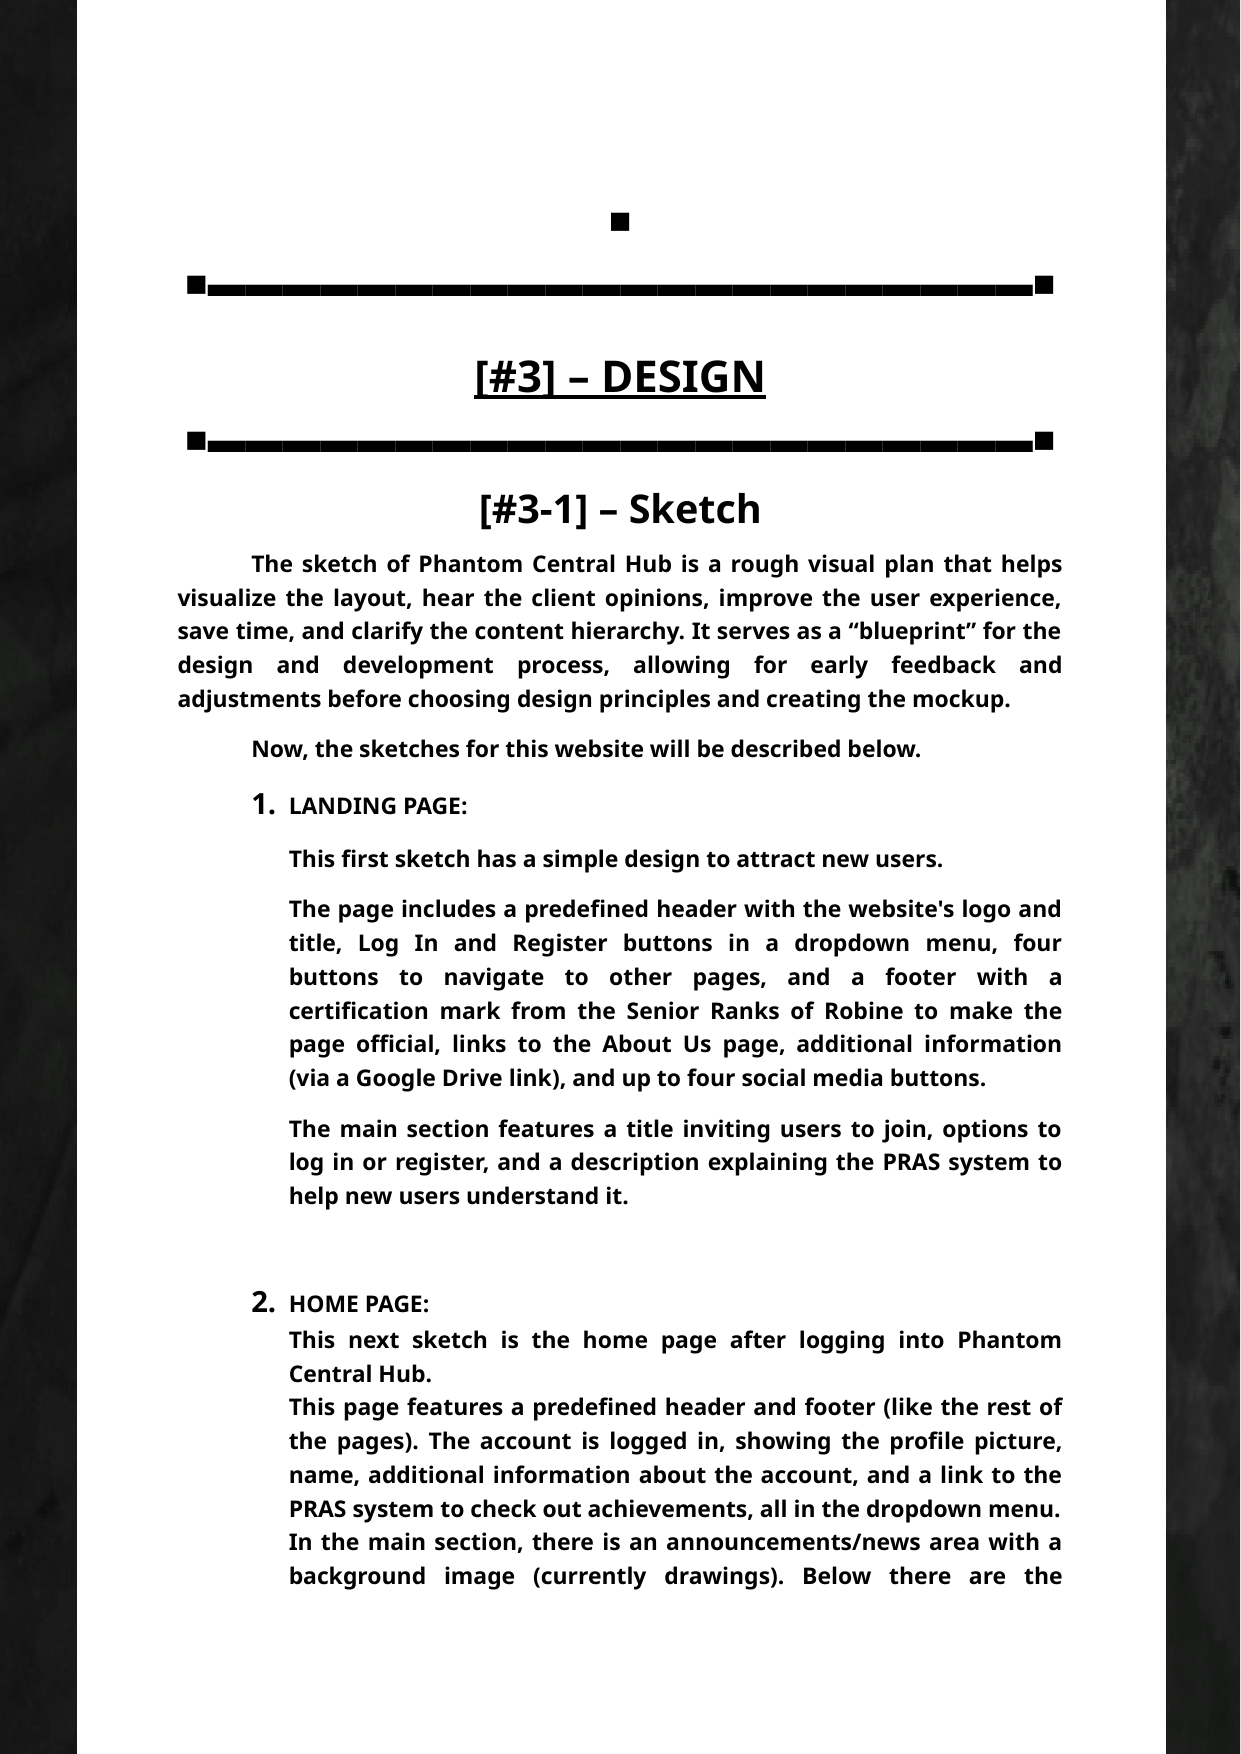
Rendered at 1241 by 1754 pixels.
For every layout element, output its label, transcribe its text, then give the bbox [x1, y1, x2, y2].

list LANDING PAGE: [251, 783, 1063, 823]
picture [0, 0, 77, 1754]
text Now, the sketches for this website will be described below. [177, 733, 1063, 764]
text The main section features a title inviting users to join, options to log in or register, and a description explaining the PRAS system to help new users understand it. [288, 1113, 1063, 1211]
text ■▬▬▬▬▬▬▬▬▬▬▬▬▬▬▬▬▬▬▬▬▬▬■ [177, 418, 1063, 461]
subtitle [#3] – DESIGN [177, 345, 1063, 405]
picture [1166, 0, 1241, 1754]
subtitle [#3-1] – Sketch [177, 481, 1063, 535]
text ■▬▬▬▬▬▬▬▬▬▬▬▬▬▬▬▬▬▬▬▬▬▬■ [177, 261, 1063, 304]
list This page features a predefined header and footer (like the rest of the pages). The account is logged in, showing the profile picture, name, additional information about the account, and a link to the PRAS system to check out achievements, all in the dropdown menu. [288, 1391, 1063, 1524]
list This next sketch is the home page after logging into Phantom Central Hub. [288, 1324, 1063, 1389]
text The page includes a predefined header with the website's logo and title, Log In and Register buttons in a dropdown menu, four buttons to navigate to other pages, and a footer with a certification mark from the Senior Ranks of Robine to make the page official, links to the About Us page, additional information (via a Google Drive link), and up to four social media buttons. [288, 893, 1063, 1093]
text ■ [177, 198, 1063, 241]
text This first sketch has a simple design to attract new users. [288, 843, 1063, 874]
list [288, 1526, 1063, 1591]
list HOME PAGE: [251, 1281, 1063, 1321]
text The sketch of Phantom Central Hub is a rough visual plan that helps visualize the layout, hear the client opinions, improve the user experience, save time, and clarify the content hierarchy. It serves as a “blueprint” for the design and development process, allowing for early feedback and adjustments before choosing design principles and creating the mockup. [177, 548, 1063, 714]
